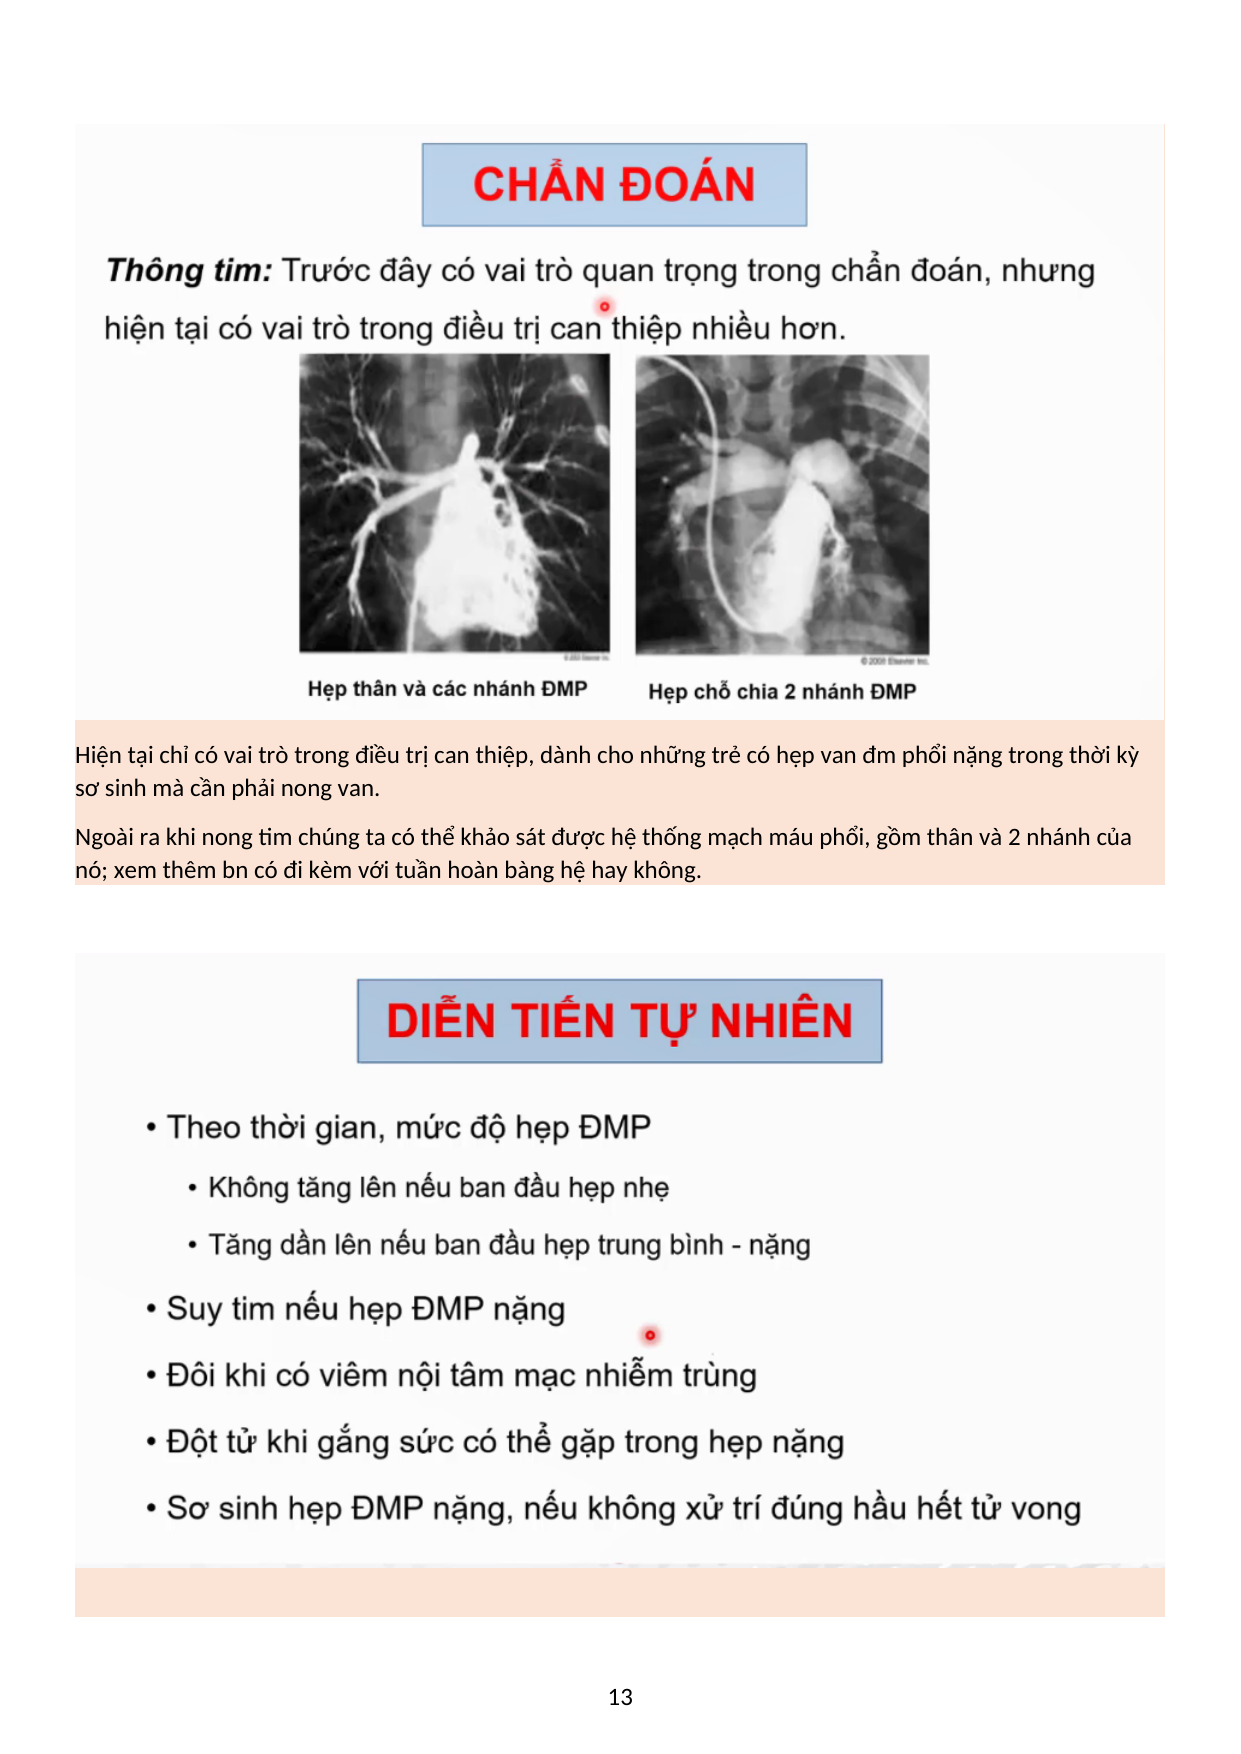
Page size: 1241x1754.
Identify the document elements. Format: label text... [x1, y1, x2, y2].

picture [75, 124, 1164, 720]
text Hiện tại chỉ có vai trò trong điều trị can thiệp, dành cho những trẻ có hẹp van đm phổi nặng trong thời kỳ sơ sinh mà cần phải nong van. [75, 739, 1165, 802]
text Ngoài ra khi nong tim chúng ta có thể khảo sát được hệ thống mạch máu phổi, gồm thân và 2 nhánh của nó; xem thêm bn có đi kèm với tuần hoàn bàng hệ hay không. [75, 821, 1165, 885]
picture [75, 953, 1166, 1568]
